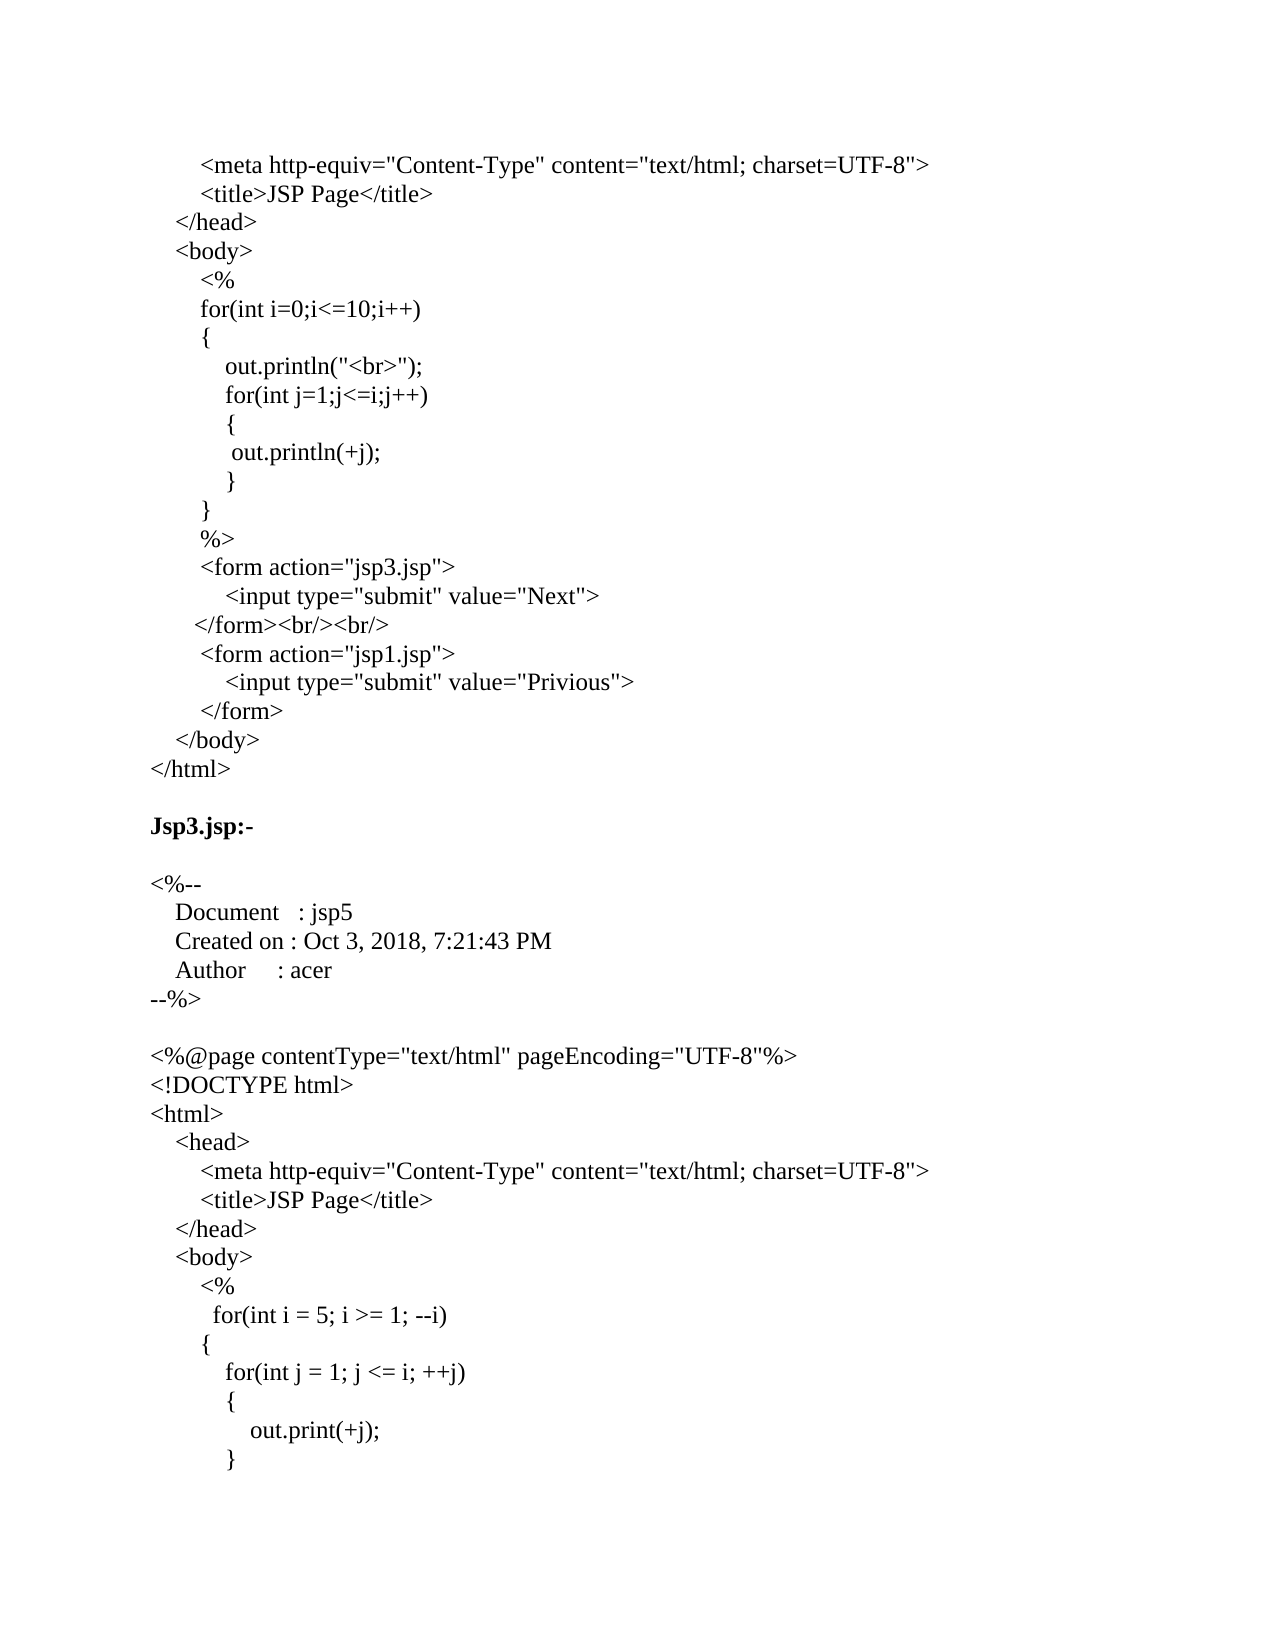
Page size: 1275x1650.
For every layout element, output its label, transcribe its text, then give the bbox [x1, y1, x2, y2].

text </head> [150, 1214, 1125, 1242]
text for(int i = 5; i >= 1; --i) [150, 1300, 1125, 1329]
text <!DOCTYPE html> [150, 1070, 1125, 1099]
text --%> [150, 984, 1125, 1012]
text Jsp3.jsp:- [150, 811, 1125, 840]
text } [150, 495, 1125, 524]
text </body> [150, 725, 1125, 754]
text Created on : Oct 3, 2018, 7:21:43 PM [150, 926, 1125, 955]
text <head> [150, 1127, 1125, 1156]
text <% [150, 1271, 1125, 1300]
text </html> [150, 754, 1125, 782]
text for(int j = 1; j <= i; ++j) [150, 1357, 1125, 1386]
text <body> [150, 236, 1125, 265]
text { [150, 1329, 1125, 1357]
text <form action="jsp3.jsp"> [150, 552, 1125, 581]
text Author : acer [150, 955, 1125, 984]
text </form><br/><br/> [150, 610, 1125, 639]
text <meta http-equiv="Content-Type" content="text/html; charset=UTF-8"> [150, 1156, 1125, 1185]
text for(int i=0;i<=10;i++) [150, 294, 1125, 322]
text out.println("<br>"); [150, 351, 1125, 380]
text <meta http-equiv="Content-Type" content="text/html; charset=UTF-8"> [150, 150, 1125, 179]
text <input type="submit" value="Privious"> [150, 667, 1125, 696]
text <body> [150, 1242, 1125, 1271]
text <input type="submit" value="Next"> [150, 581, 1125, 610]
text <% [150, 265, 1125, 294]
text <%-- [150, 869, 1125, 897]
text { [150, 322, 1125, 351]
text } [150, 1444, 1125, 1472]
text { [150, 1386, 1125, 1415]
text out.println(+j); [150, 437, 1125, 466]
text %> [150, 524, 1125, 552]
text </form> [150, 696, 1125, 725]
text <title>JSP Page</title> [150, 1185, 1125, 1214]
text <html> [150, 1099, 1125, 1127]
text <title>JSP Page</title> [150, 179, 1125, 207]
text Document : jsp5 [150, 897, 1125, 926]
text out.print(+j); [150, 1415, 1125, 1444]
text for(int j=1;j<=i;j++) [150, 380, 1125, 409]
text <form action="jsp1.jsp"> [150, 639, 1125, 667]
text { [150, 409, 1125, 437]
text } [150, 466, 1125, 495]
text </head> [150, 207, 1125, 236]
text <%@page contentType="text/html" pageEncoding="UTF-8"%> [150, 1041, 1125, 1070]
